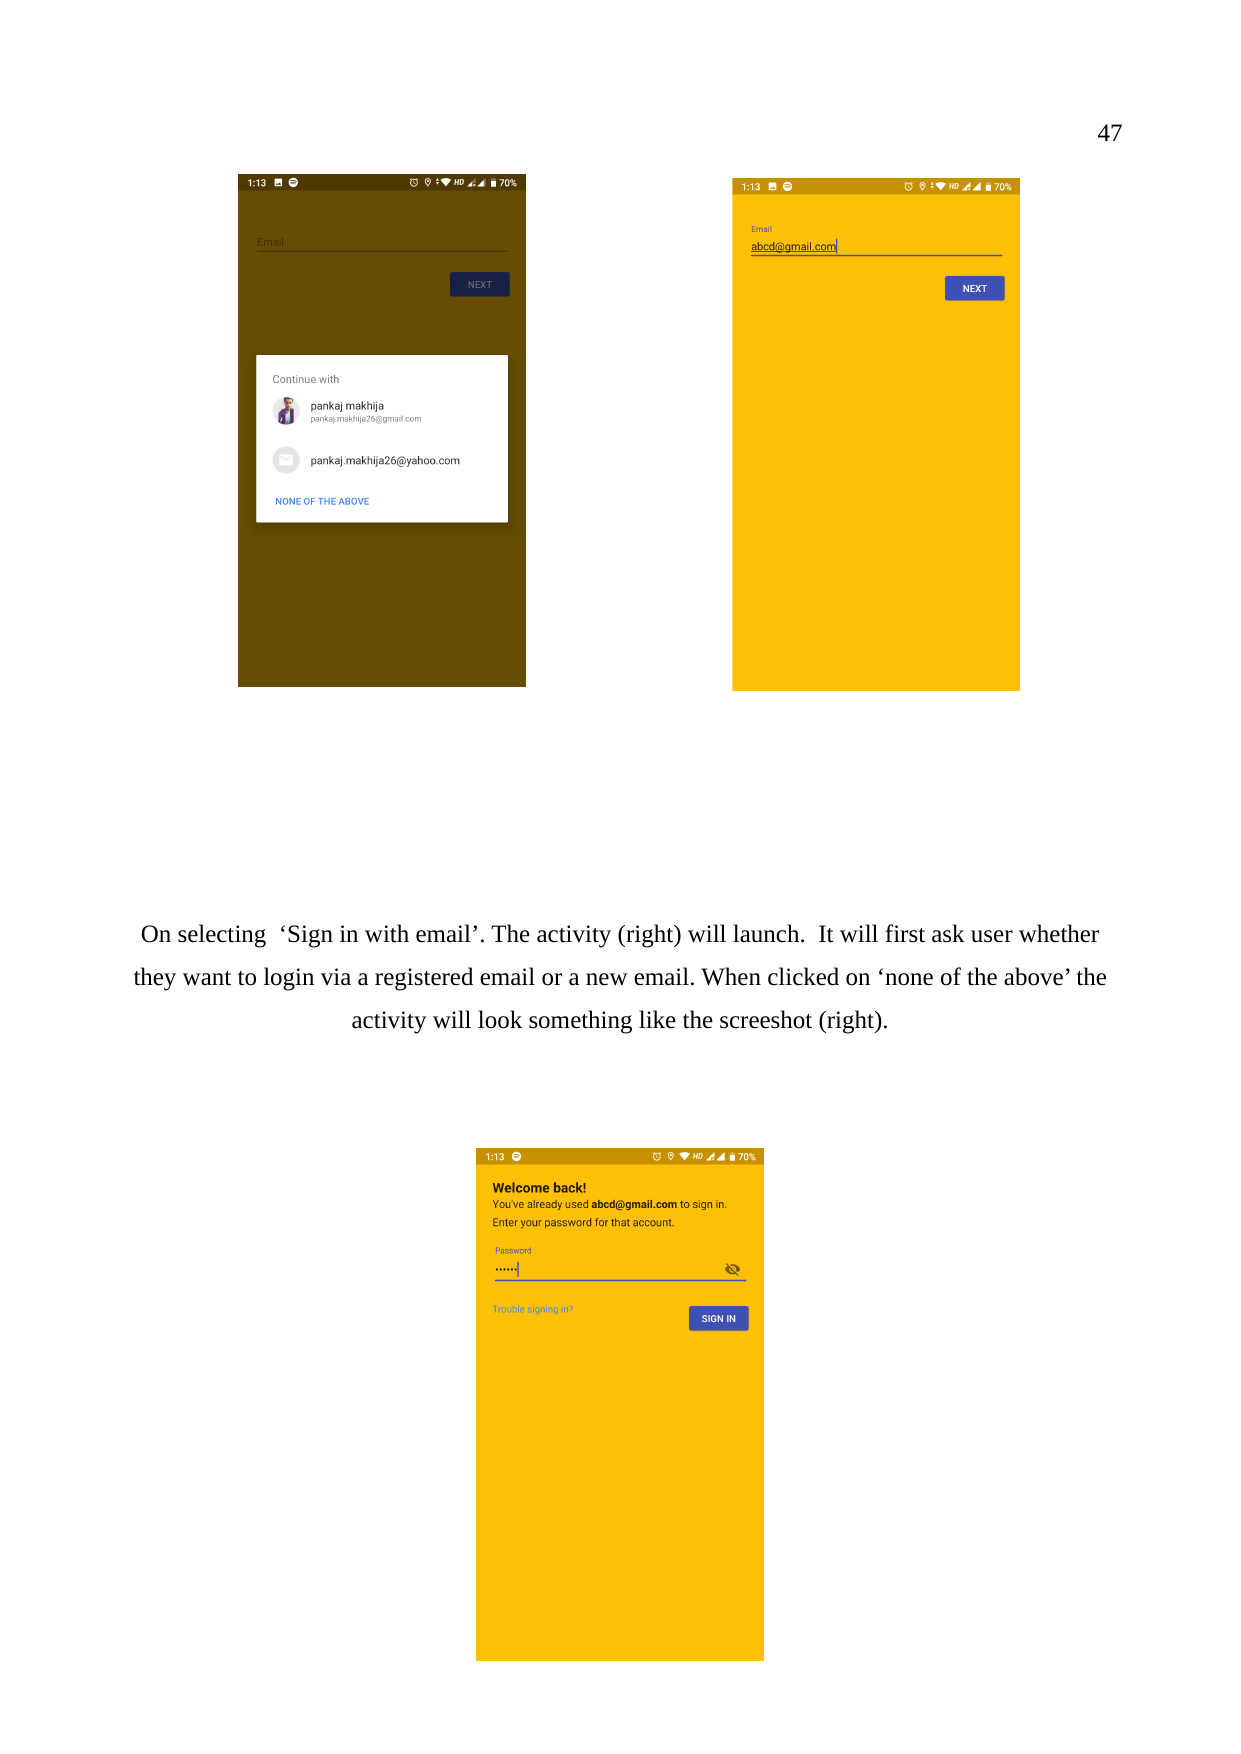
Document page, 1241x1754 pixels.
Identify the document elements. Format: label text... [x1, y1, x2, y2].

subtitle On selecting ‘Sign in with email’. The activity (right) will launch. It will first ask user whether they want to login via a registered email or a new email. When clicked on ‘none of the above’ the activity will look something like the screeshot (right). [118, 919, 1122, 1034]
picture [732, 178, 1020, 691]
picture [476, 1148, 764, 1661]
picture [238, 174, 526, 687]
